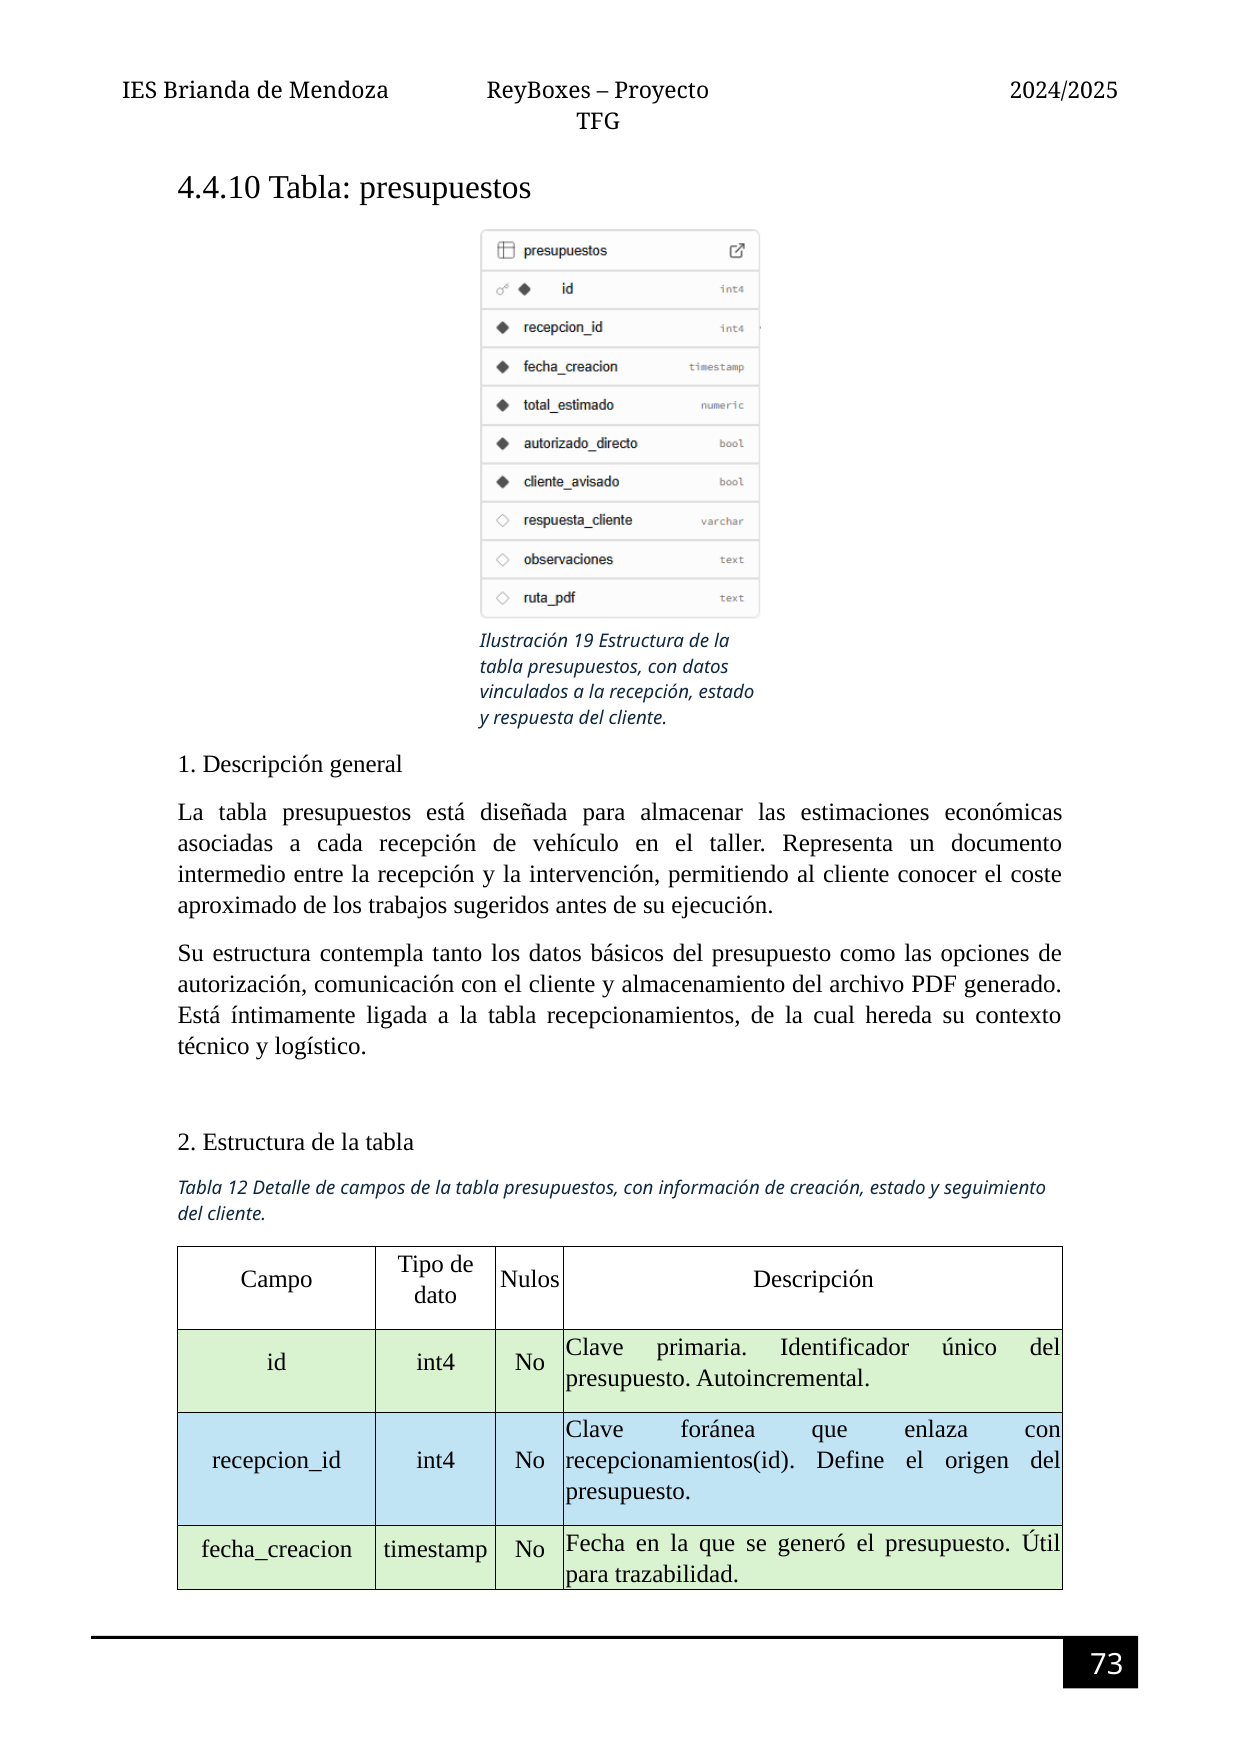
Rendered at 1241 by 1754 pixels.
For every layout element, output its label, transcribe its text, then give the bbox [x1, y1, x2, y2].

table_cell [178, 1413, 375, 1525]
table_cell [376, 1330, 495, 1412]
picture [479, 229, 761, 619]
text 4.4.10 Tabla: presupuestos [177, 167, 1063, 206]
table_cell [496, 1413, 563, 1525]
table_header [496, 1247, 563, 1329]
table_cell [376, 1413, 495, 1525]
text Tabla 12 Detalle de campos de la tabla presupuestos, con información de creación, estado y seguimiento del cliente. [177, 1174, 1063, 1225]
text La tabla presupuestos está diseñada para almacenar las estimaciones económicas asociadas a cada recepción de vehículo en el taller. Representa un documento intermedio entre la recepción y la intervención, permitiendo al cliente conocer el coste aproximado de los trabajos sugeridos antes de su ejecución. [177, 797, 1063, 919]
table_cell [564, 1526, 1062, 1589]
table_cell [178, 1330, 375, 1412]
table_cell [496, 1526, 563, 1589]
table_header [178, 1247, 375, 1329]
text Su estructura contempla tanto los datos básicos del presupuesto como las opciones de autorización, comunicación con el cliente y almacenamiento del archivo PDF generado. Está íntimamente ligada a la tabla recepcionamientos, de la cual hereda su contexto técnico y logístico. [177, 938, 1063, 1060]
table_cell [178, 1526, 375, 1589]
text 2. Estructura de la tabla [177, 1127, 1063, 1155]
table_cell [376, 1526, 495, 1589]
text 1. Descripción general [177, 226, 1063, 778]
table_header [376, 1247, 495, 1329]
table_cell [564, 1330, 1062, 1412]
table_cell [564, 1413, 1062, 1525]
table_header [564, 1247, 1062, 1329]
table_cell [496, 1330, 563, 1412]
